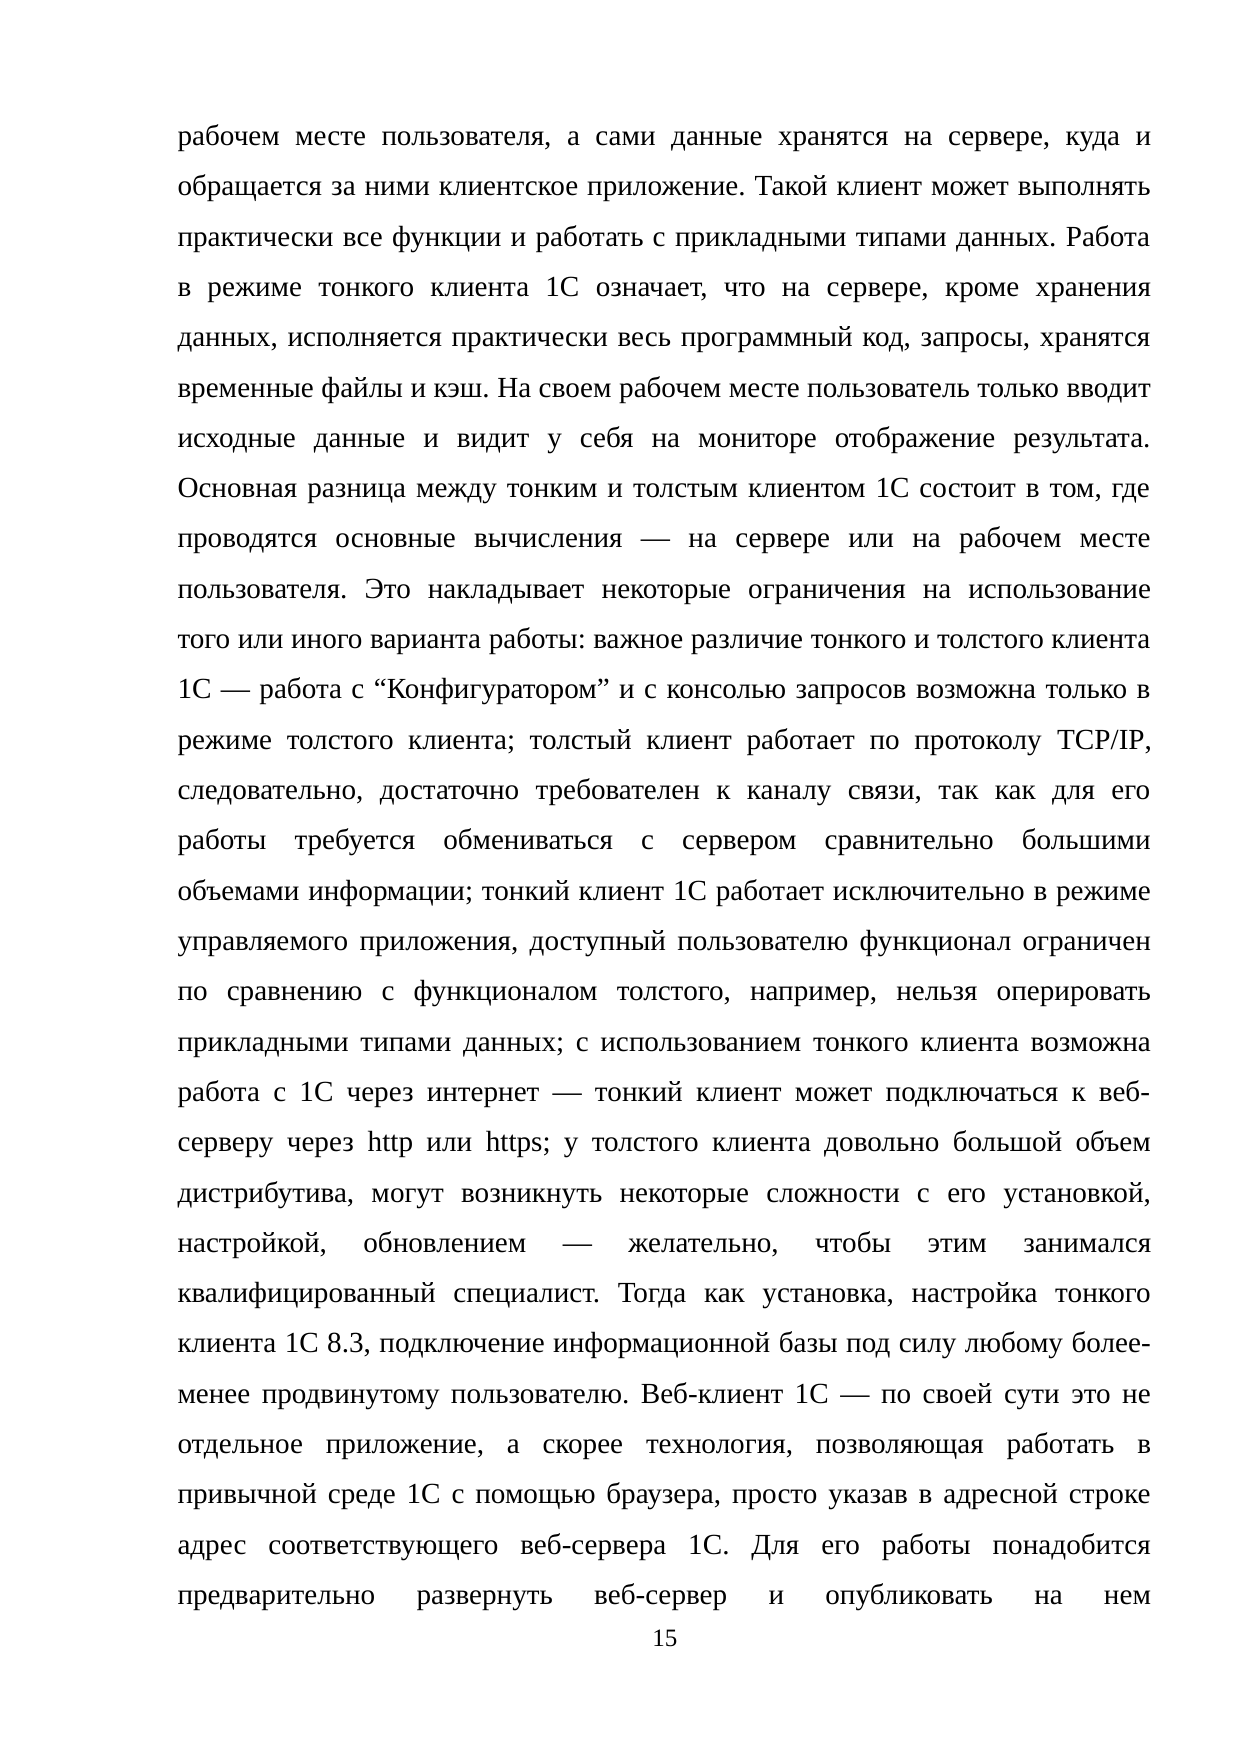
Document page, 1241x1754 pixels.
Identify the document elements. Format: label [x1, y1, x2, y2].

text [177, 118, 1152, 1611]
